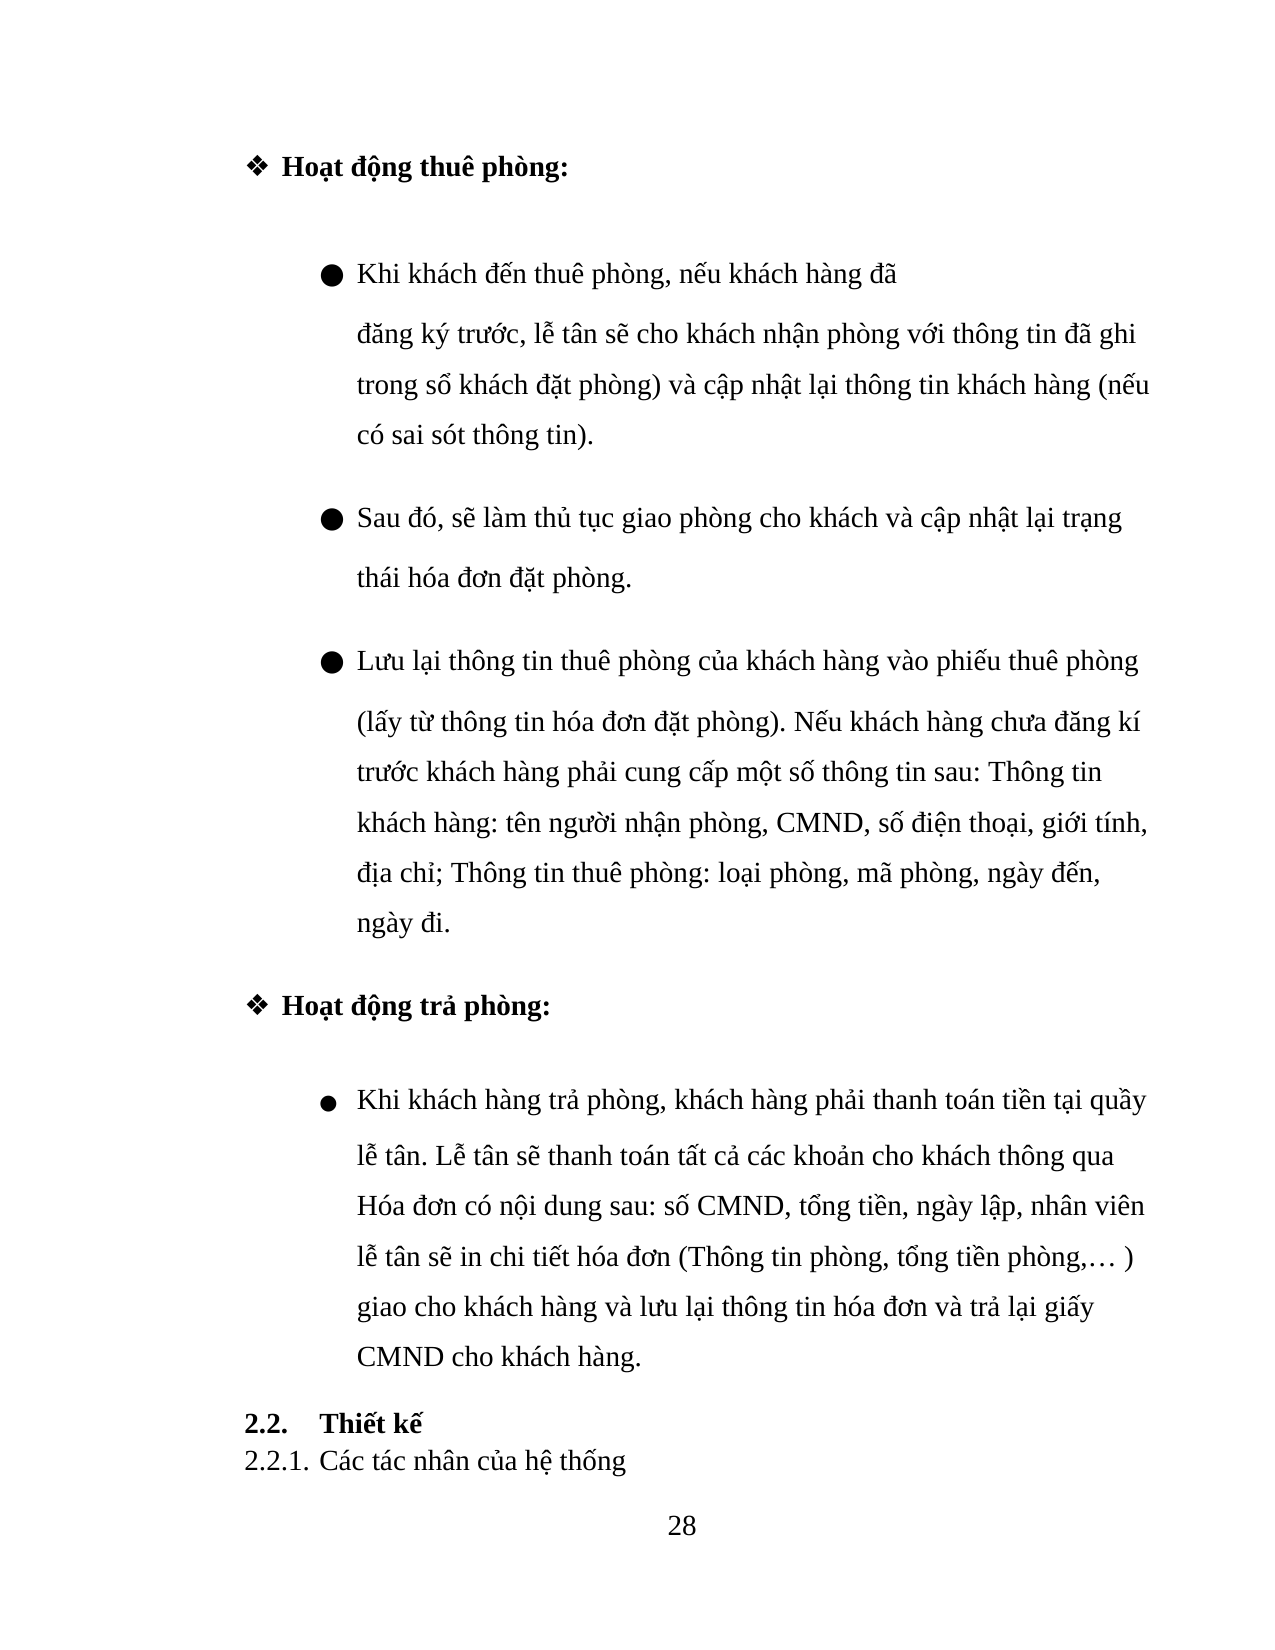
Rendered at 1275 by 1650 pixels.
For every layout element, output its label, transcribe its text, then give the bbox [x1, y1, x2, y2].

list Khi khách hàng trả phòng, khách hàng phải thanh toán tiền tại quầy lễ tân. Lễ tân sẽ thanh toán tất cả các khoản cho khách thông qua Hóa đơn có nội dung sau: số CMND, tổng tiền, ngày lập, nhân viên lễ tân sẽ in chi tiết hóa đơn (Thông tin phòng, tổng tiền phòng,… ) giao cho khách hàng và lưu lại thông tin hóa đơn và trả lại giấy CMND cho khách hàng. [319, 1079, 1157, 1373]
list Sau đó, sẽ làm thủ tục giao phòng cho khách và cập nhật lại trạng thái hóa đơn đặt phòng. [319, 484, 1157, 594]
list Khi khách đến thuê phòng, nếu khách hàng đã đăng ký trước, lễ tân sẽ cho khách nhận phòng với thông tin đã ghi trong sổ khách đặt phòng) và cập nhật lại thông tin khách hàng (nếu có sai sót thông tin). [319, 240, 1157, 451]
list Các tác nhân của hệ thống [244, 1443, 1157, 1476]
list Hoạt động trả phòng: [244, 972, 1157, 1032]
subtitle Thiết kế [244, 1406, 1157, 1440]
list Lưu lại thông tin thuê phòng của khách hàng vào phiếu thuê phòng (lấy từ thông tin hóa đơn đặt phòng). Nếu khách hàng chưa đăng kí trước khách hàng phải cung cấp một số thông tin sau: Thông tin khách hàng: tên người nhận phòng, CMND, số điện thoại, giới tính, địa chỉ; Thông tin thuê phòng: loại phòng, mã phòng, ngày đến, ngày đi. [319, 628, 1157, 939]
list Hoạt động thuê phòng: [244, 133, 1157, 193]
